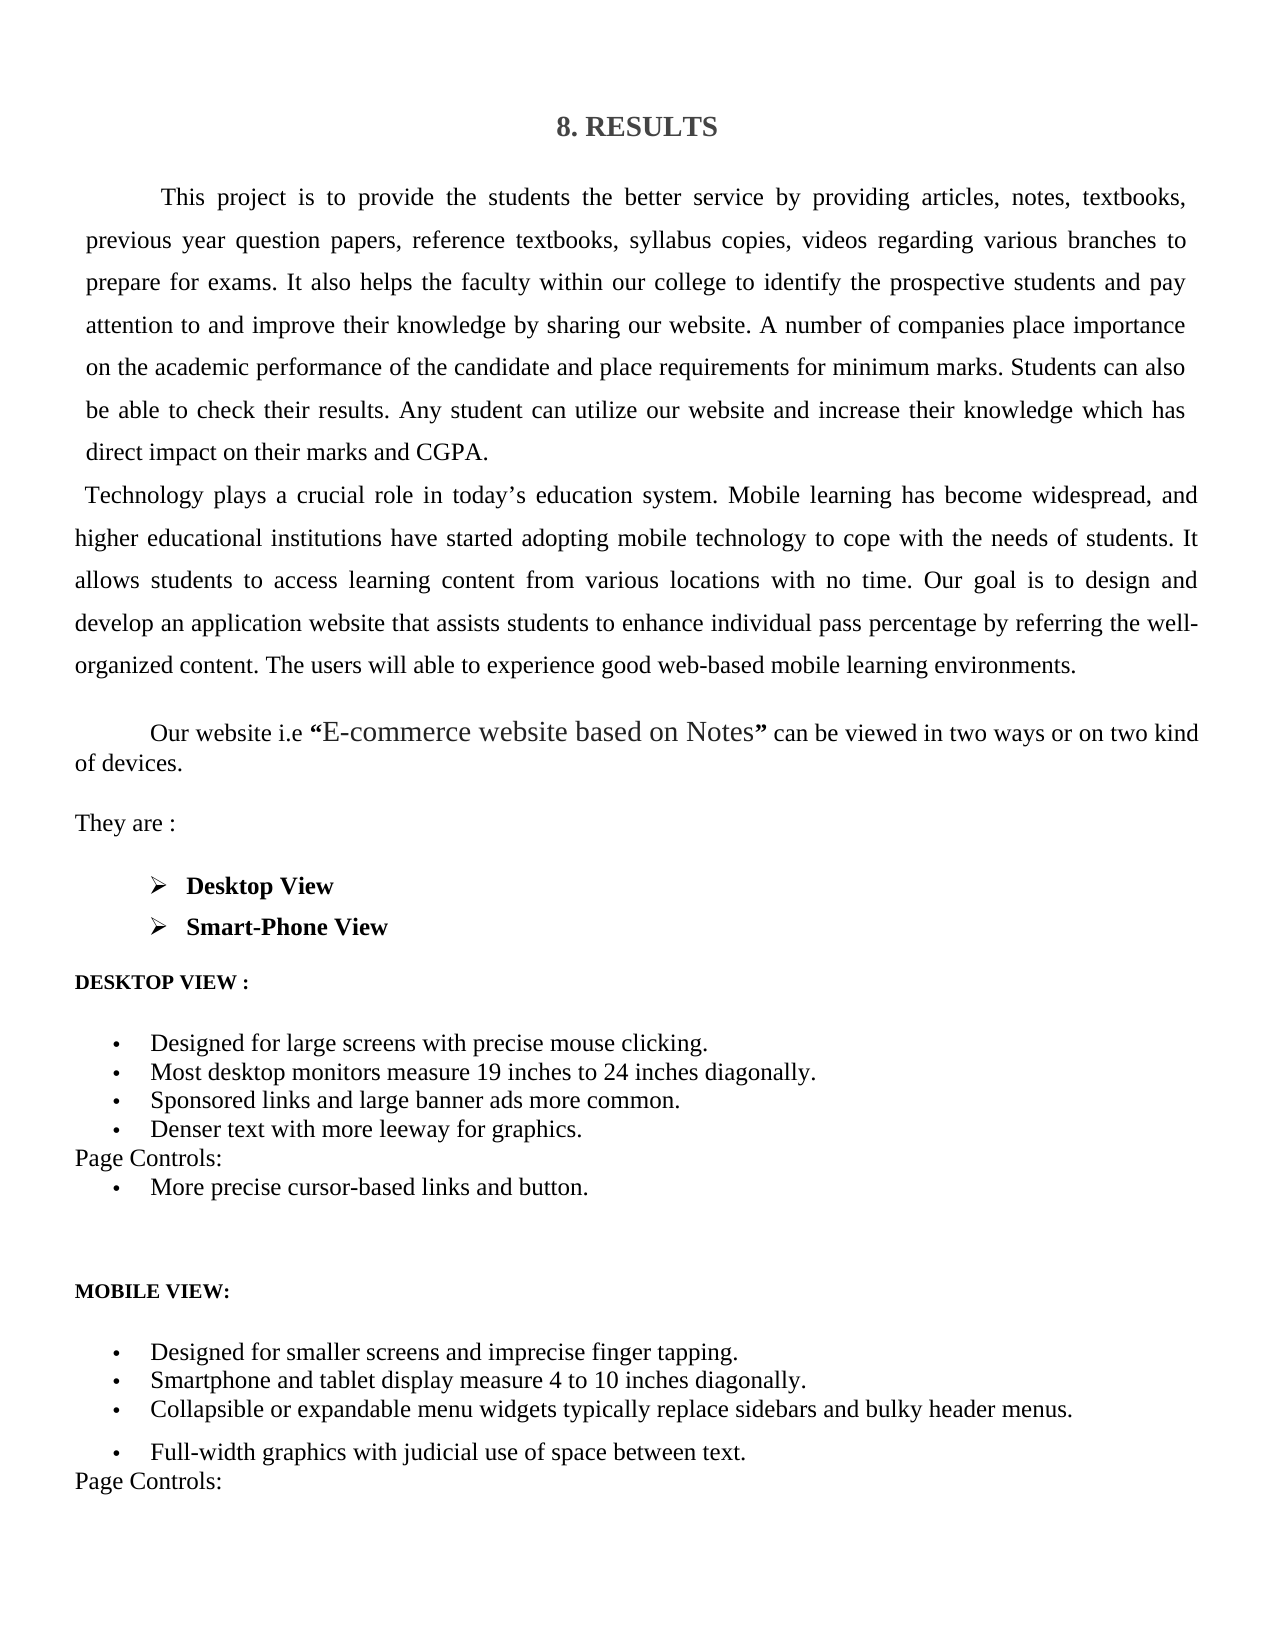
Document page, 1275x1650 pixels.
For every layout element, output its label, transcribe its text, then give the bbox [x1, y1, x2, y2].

list More precise cursor-based links and button. [113, 1172, 1199, 1200]
text This project is to provide the students the better service by providing articles, notes, textbooks, previous year question papers, reference textbooks, syllabus copies, videos regarding various branches to prepare for exams. It also helps the faculty within our college to identify the prospective students and pay attention to and improve their knowledge by sharing our website. A number of companies place importance on the academic performance of the candidate and place requirements for minimum marks. Students can also be able to check their results. Any student can utilize our website and increase their knowledge which has direct impact on their marks and CGPA. [86, 182, 1187, 466]
text MOBILE VIEW: [74, 1279, 1200, 1303]
text DESKTOP VIEW : [74, 970, 1200, 994]
text They are : [74, 808, 1199, 837]
list Designed for large screens with precise mouse clicking. [113, 1028, 1199, 1057]
text Page Controls: [74, 1466, 1199, 1495]
list Sponsored links and large banner ads more common. [113, 1085, 1199, 1114]
list Full-width graphics with judicial use of space between text. [113, 1437, 1199, 1466]
list Denser text with more leeway for graphics. [113, 1114, 1199, 1143]
list Smart-Phone View [148, 912, 1200, 941]
text 8. RESULTS [74, 109, 1200, 143]
text Page Controls: [74, 1143, 1199, 1172]
text Technology plays a crucial role in today’s education system. Mobile learning has become widespread, and higher educational institutions have started adopting mobile technology to cope with the needs of students. It allows students to access learning content from various locations with no time. Our goal is to design and develop an application website that assists students to enhance individual pass percentage by referring the well-organized content. The users will able to experience good web-based mobile learning environments. [74, 481, 1199, 679]
text Our website i.e “E-commerce website based on Notes” can be viewed in two ways or on two kind of devices. [73, 714, 1200, 776]
list Smartphone and tablet display measure 4 to 10 inches diagonally. [113, 1366, 1199, 1394]
list Designed for smaller screens and imprecise finger tapping. [113, 1337, 1199, 1366]
list Collapsible or expandable menu widgets typically replace sidebars and bulky header menus. [113, 1394, 1199, 1423]
list Most desktop monitors measure 19 inches to 24 inches diagonally. [113, 1057, 1199, 1085]
list Desktop View [148, 871, 1200, 899]
